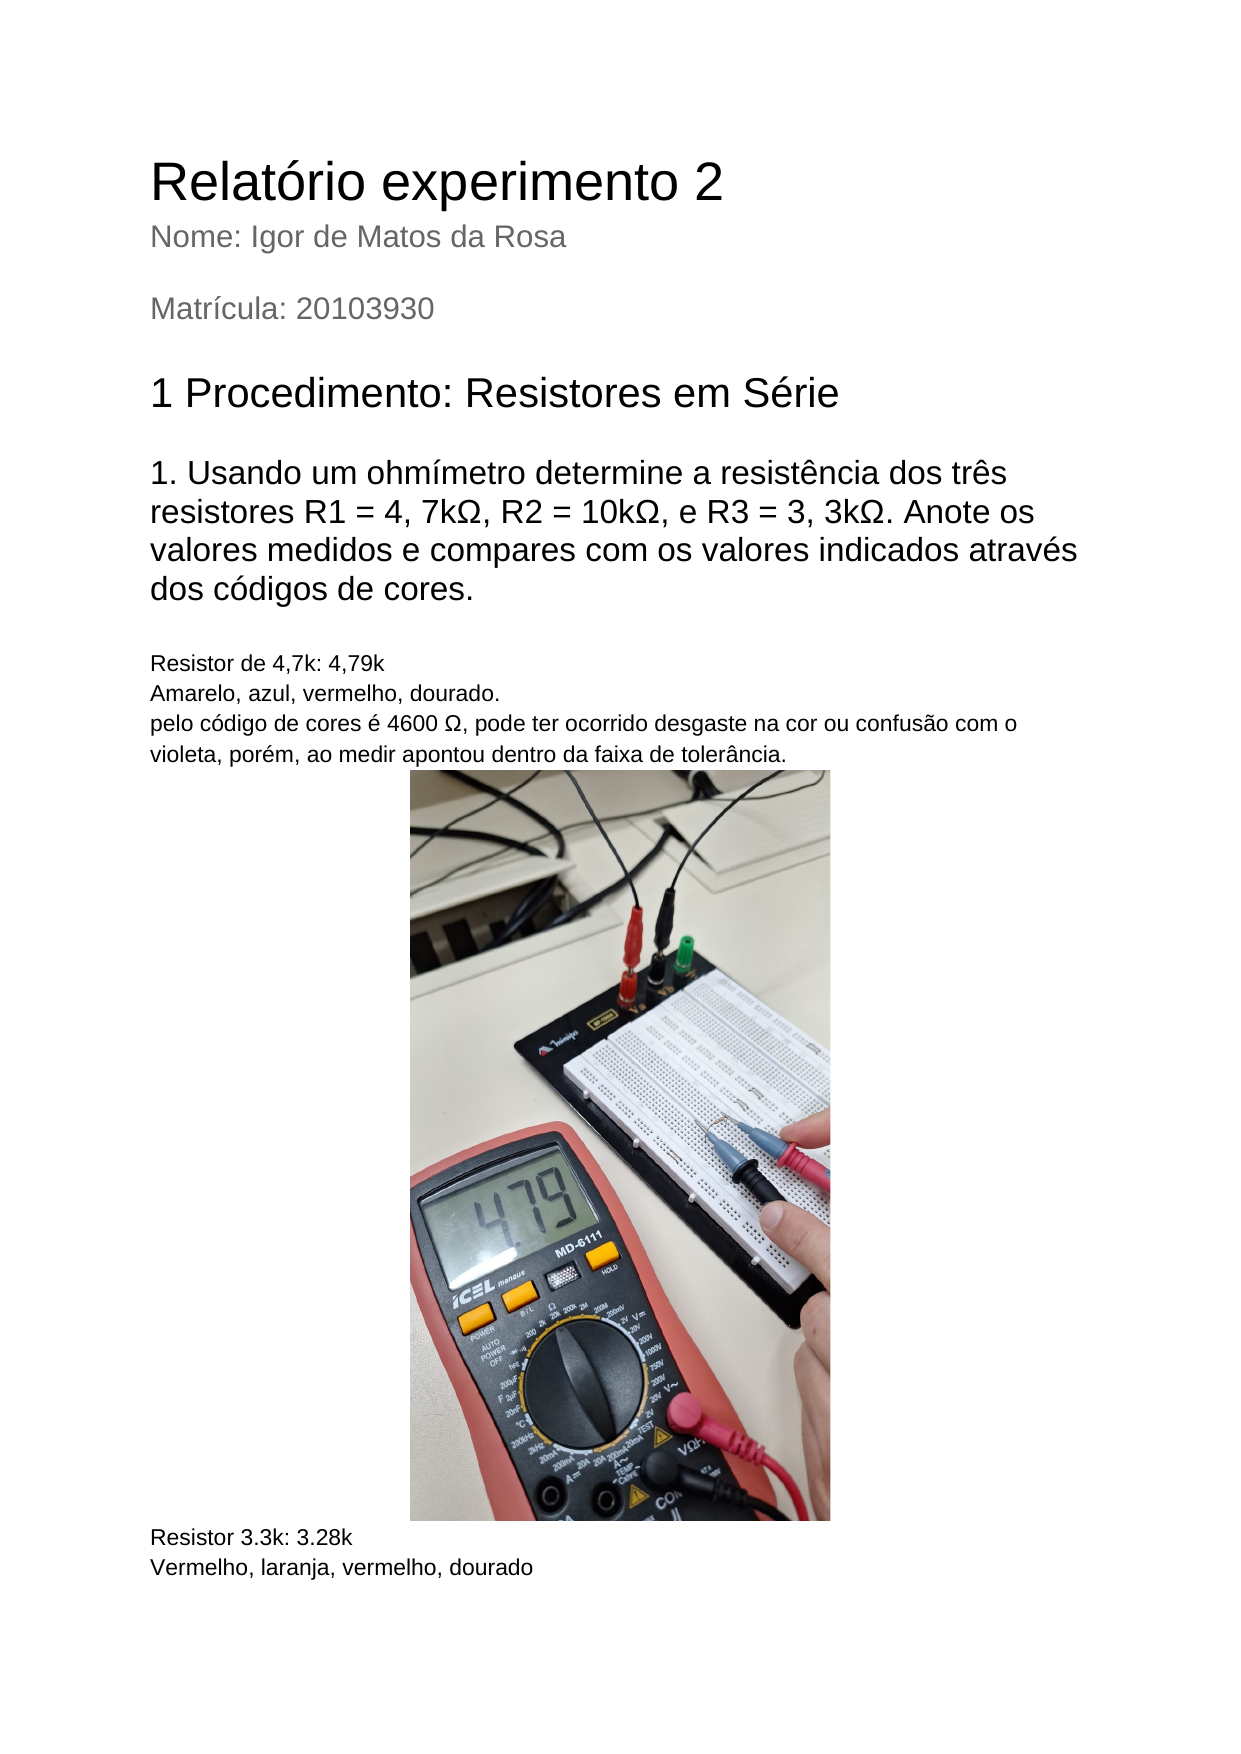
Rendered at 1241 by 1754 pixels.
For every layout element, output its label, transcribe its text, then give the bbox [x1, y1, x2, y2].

title Relatório experimento 2 [150, 150, 1090, 212]
subtitle 1 Procedimento: Resistores em Série [150, 368, 1090, 416]
picture [410, 770, 831, 1521]
text Resistor de 4,7k: 4,79k [150, 650, 1090, 676]
text Resistor 3.3k: 3.28k [150, 1524, 1090, 1551]
text Amarelo, azul, vermelho, dourado. [150, 680, 1090, 706]
text pelo código de cores é 4600 Ω, pode ter ocorrido desgaste na cor ou confusão com o violeta, porém, ao medir apontou dentro da faixa de tolerância. [150, 710, 1090, 767]
text Vermelho, laranja, vermelho, dourado [150, 1554, 1090, 1581]
subtitle 1. Usando um ohmímetro determine a resistência dos três resistores R1 = 4, 7kΩ, R2 = 10kΩ, e R3 = 3, 3kΩ. Anote os valores medidos e compares com os valores indicados através dos códigos de cores. [150, 453, 1090, 607]
subtitle Nome: Igor de Matos da Rosa Matrícula: 20103930 [150, 218, 1090, 326]
